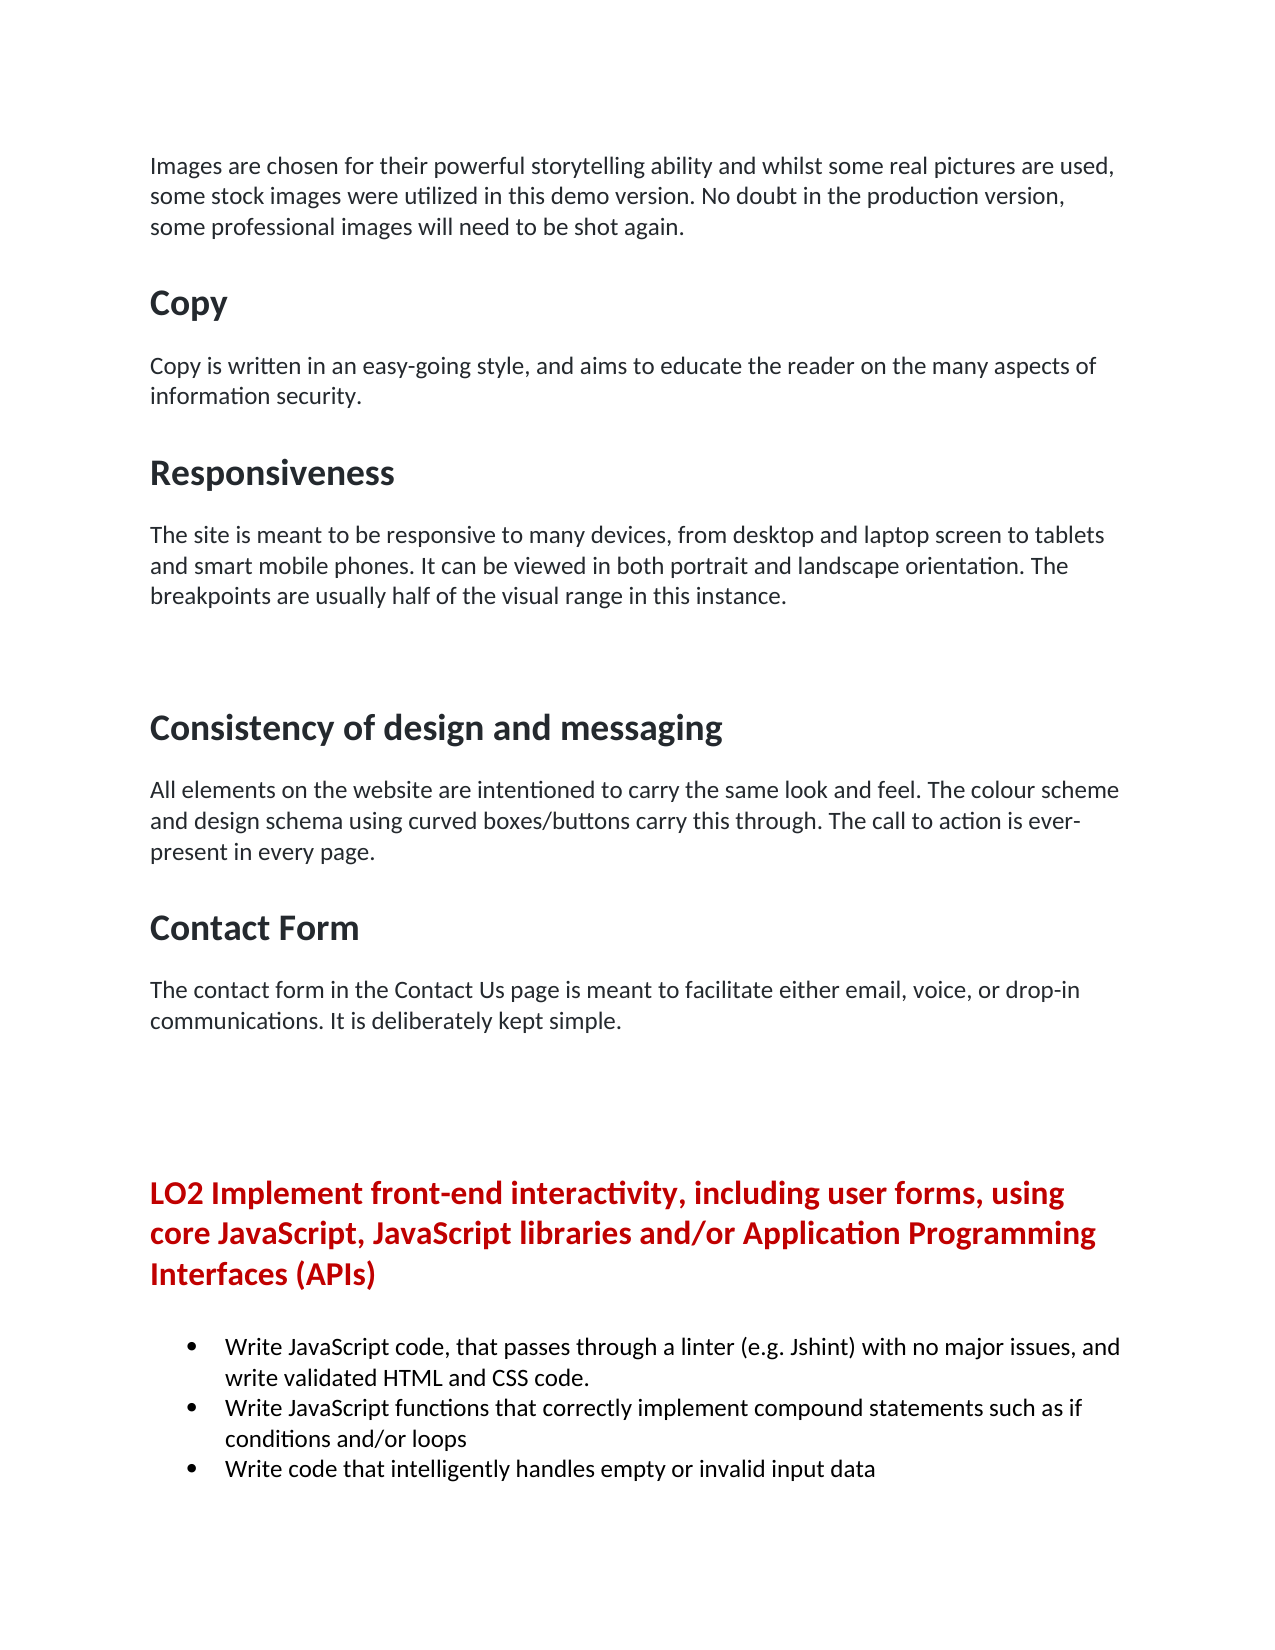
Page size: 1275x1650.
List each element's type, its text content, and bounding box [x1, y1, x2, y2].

text Contact Form [150, 904, 1125, 949]
text All elements on the website are intentioned to carry the same look and feel. The colour scheme and design schema using curved boxes/buttons carry this through. The call to action is ever-present in every page. [150, 775, 1125, 866]
text Consistency of design and messaging [150, 704, 1125, 750]
text LO2 Implement front-end interactivity, including user forms, using core JavaScript, JavaScript libraries and/or Application Programming Interfaces (APIs) [150, 1172, 1125, 1294]
text The site is meant to be responsive to many devices, from desktop and laptop screen to tablets and smart mobile phones. It can be viewed in both portrait and landscape orientation. The breakpoints are usually half of the visual range in this instance. [150, 519, 1125, 611]
list Write code that intelligently handles empty or invalid input data [187, 1453, 1125, 1484]
list Write JavaScript code, that passes through a linter (e.g. Jshint) with no major issues, and write validated HTML and CSS code. [187, 1331, 1125, 1392]
text The contact form in the Contact Us page is meant to facilitate either email, voice, or drop-in communications. It is deliberately kept simple. [150, 974, 1125, 1036]
text Images are chosen for their powerful storytelling ability and whilst some real pictures are used, some stock images were utilized in this demo version. No doubt in the production version, some professional images will need to be shot again. [150, 150, 1125, 242]
text Copy is written in an easy-going style, and aims to educate the reader on the many aspects of information security. [150, 350, 1125, 411]
list Write JavaScript functions that correctly implement compound statements such as if conditions and/or loops [187, 1392, 1125, 1453]
text Responsiveness [150, 448, 1125, 494]
text Copy [150, 279, 1125, 325]
